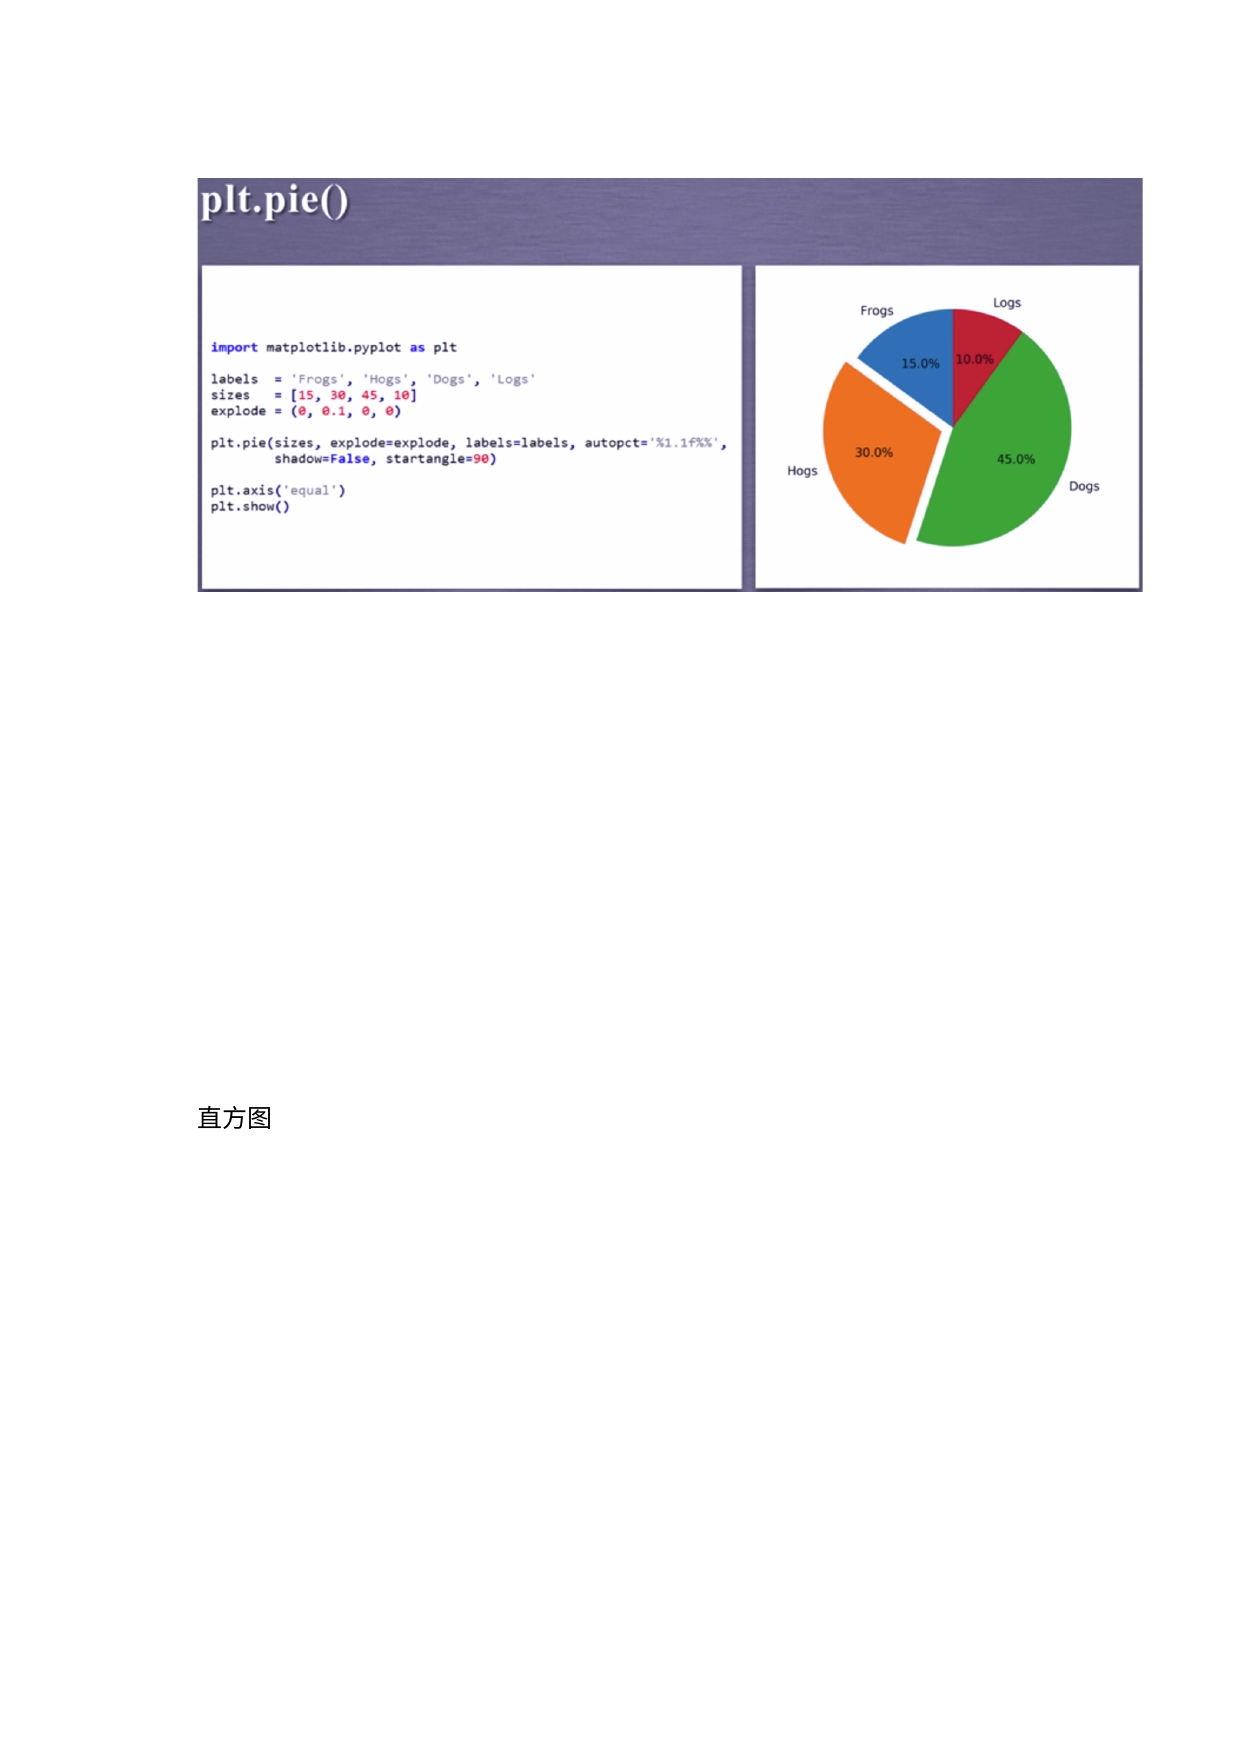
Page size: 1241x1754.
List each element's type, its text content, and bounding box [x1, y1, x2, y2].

text 直方图 [148, 1084, 1092, 1149]
picture [197, 178, 1143, 592]
